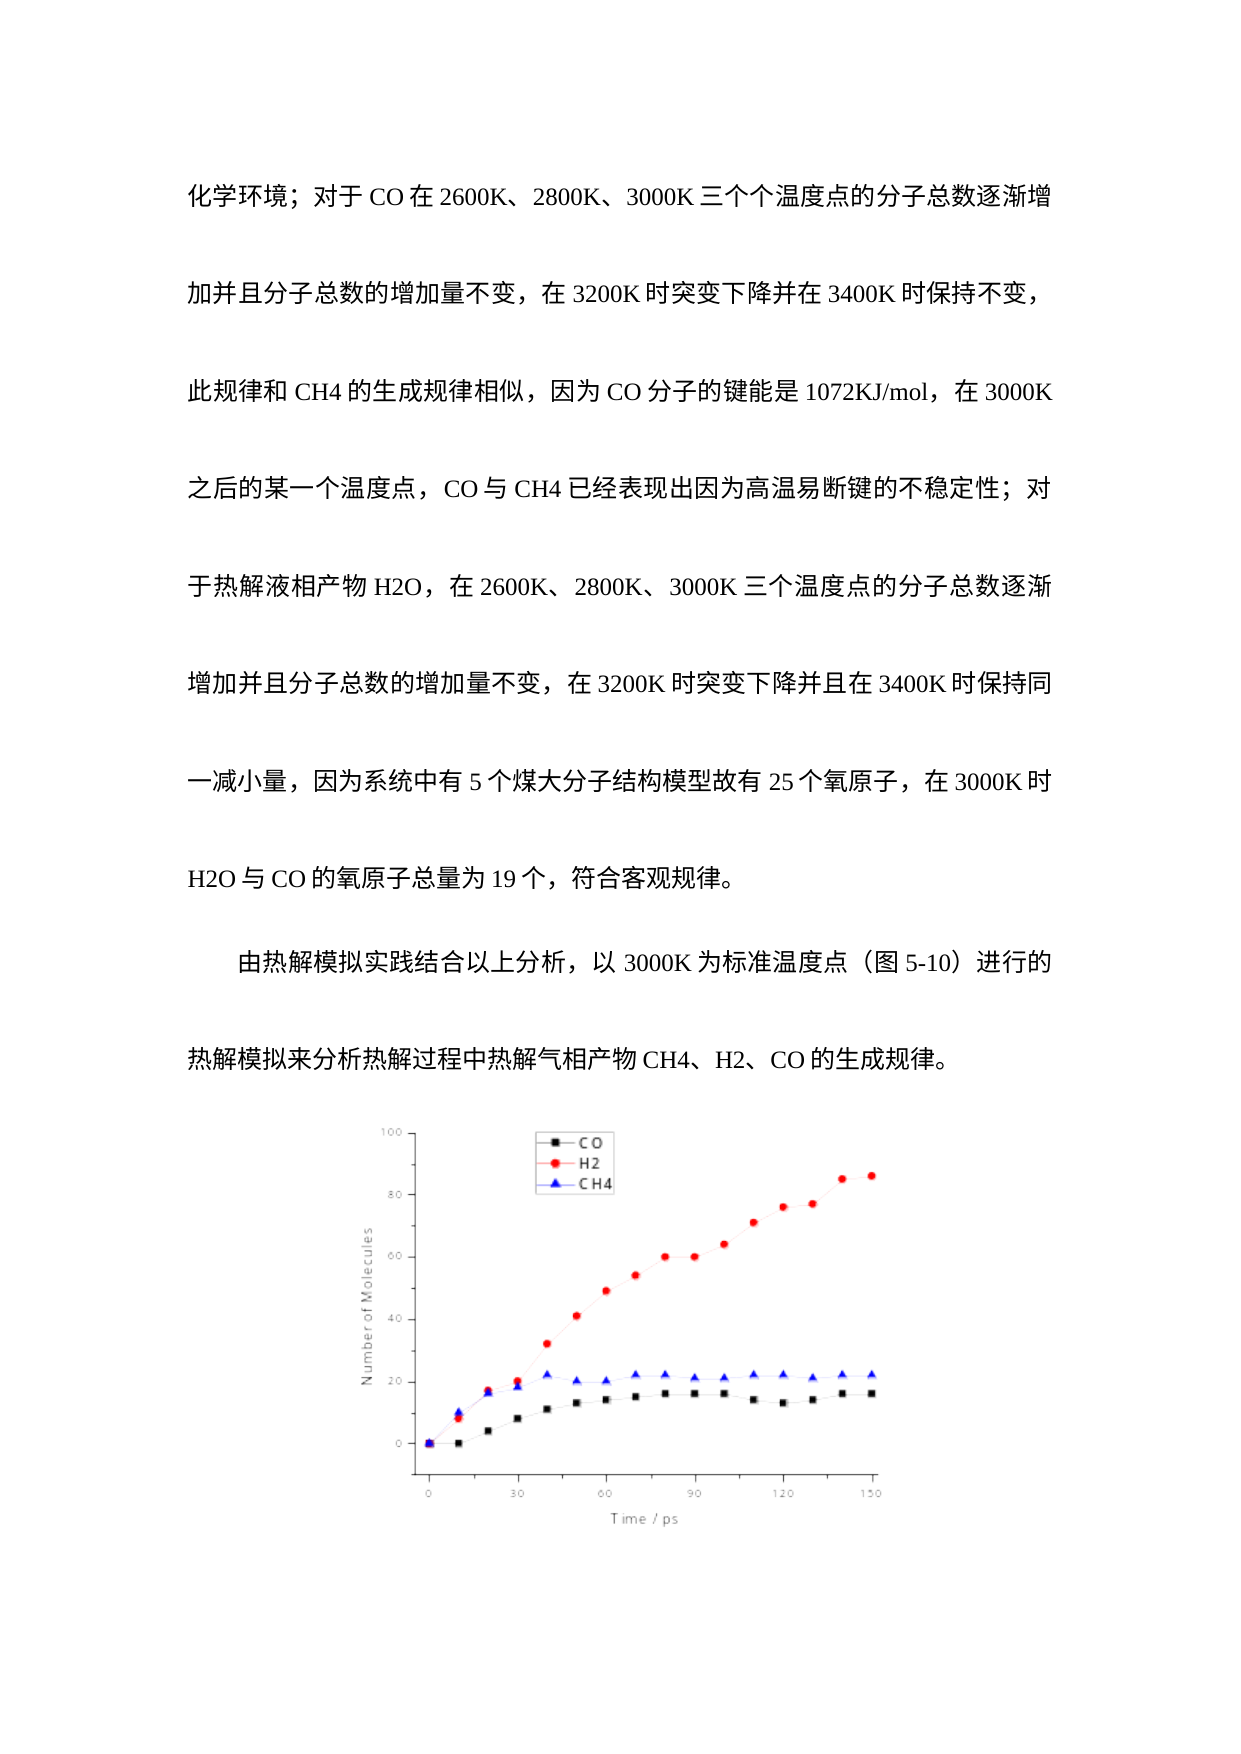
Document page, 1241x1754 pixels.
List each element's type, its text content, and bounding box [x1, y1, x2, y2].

text 由热解模拟实践结合以上分析，以3000K为标准温度点（图5-10）进行的热解模拟来分析热解过程中热解气相产物CH4、H2、CO的生成规律。 [187, 928, 1053, 1090]
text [187, 162, 1053, 909]
